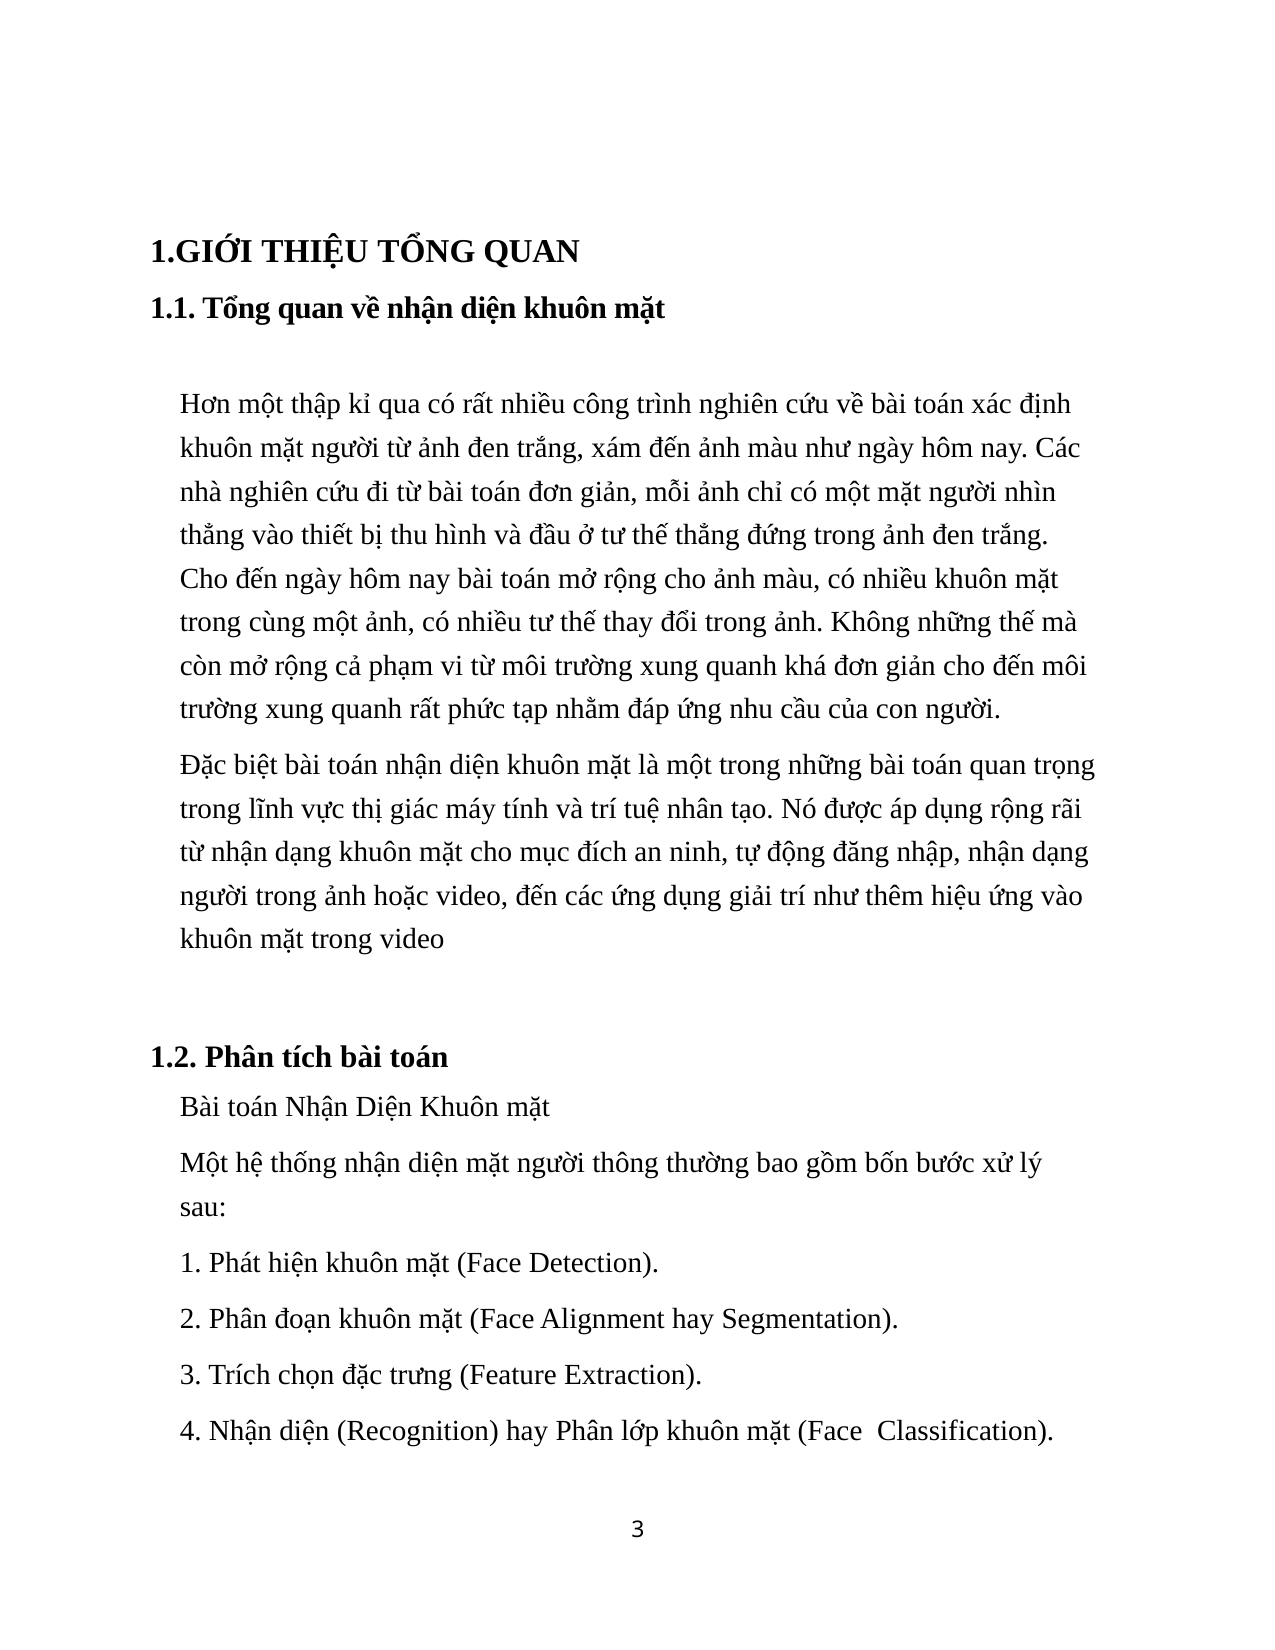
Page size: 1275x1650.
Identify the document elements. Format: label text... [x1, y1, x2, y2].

text Một hệ thống nhận diện mặt người thông thường bao gồm bốn bước xử lý sau: [179, 1145, 1095, 1222]
text 3. Trích chọn đặc trưng (Feature Extraction). [179, 1357, 1095, 1390]
text 4. Nhận diện (Recognition) hay Phân lớp khuôn mặt (Face Classification). [179, 1413, 1095, 1446]
text Đặc biệt bài toán nhận diện khuôn mặt là một trong những bài toán quan trọng trong lĩnh vực thị giác máy tính và trí tuệ nhân tạo. Nó được áp dụng rộng rãi từ nhận dạng khuôn mặt cho mục đích an ninh, tự động đăng nhập, nhận dạng người trong ảnh hoặc video, đến các ứng dụng giải trí như thêm hiệu ứng vào khuôn mặt trong video [179, 747, 1095, 955]
text Hơn một thập kỉ qua có rất nhiều công trình nghiên cứu về bài toán xác định khuôn mặt người từ ảnh đen trắng, xám đến ảnh màu như ngày hôm nay. Các nhà nghiên cứu đi từ bài toán đơn giản, mỗi ảnh chỉ có một mặt người nhìn thẳng vào thiết bị thu hình và đầu ở tư thế thẳng đứng trong ảnh đen trắng. Cho đến ngày hôm nay bài toán mở rộng cho ảnh màu, có nhiều khuôn mặt trong cùng một ảnh, có nhiều tư thế thay đổi trong ảnh. Không những thế mà còn mở rộng cả phạm vi từ môi trường xung quanh khá đơn giản cho đến môi trường xung quanh rất phức tạp nhằm đáp ứng nhu cầu của con người. [179, 387, 1095, 725]
text Bài toán Nhận Diện Khuôn mặt [179, 1089, 1095, 1123]
text 2. Phân đoạn khuôn mặt (Face Alignment hay Segmentation). [179, 1301, 1095, 1334]
subtitle 1.GIỚI THIỆU TỔNG QUAN [150, 231, 1125, 269]
subtitle 1.2. Phân tích bài toán [150, 1038, 1125, 1074]
text 1. Phát hiện khuôn mặt (Face Detection). [179, 1245, 1095, 1278]
subtitle 1.1. Tổng quan về nhận diện khuôn mặt [150, 289, 1125, 325]
